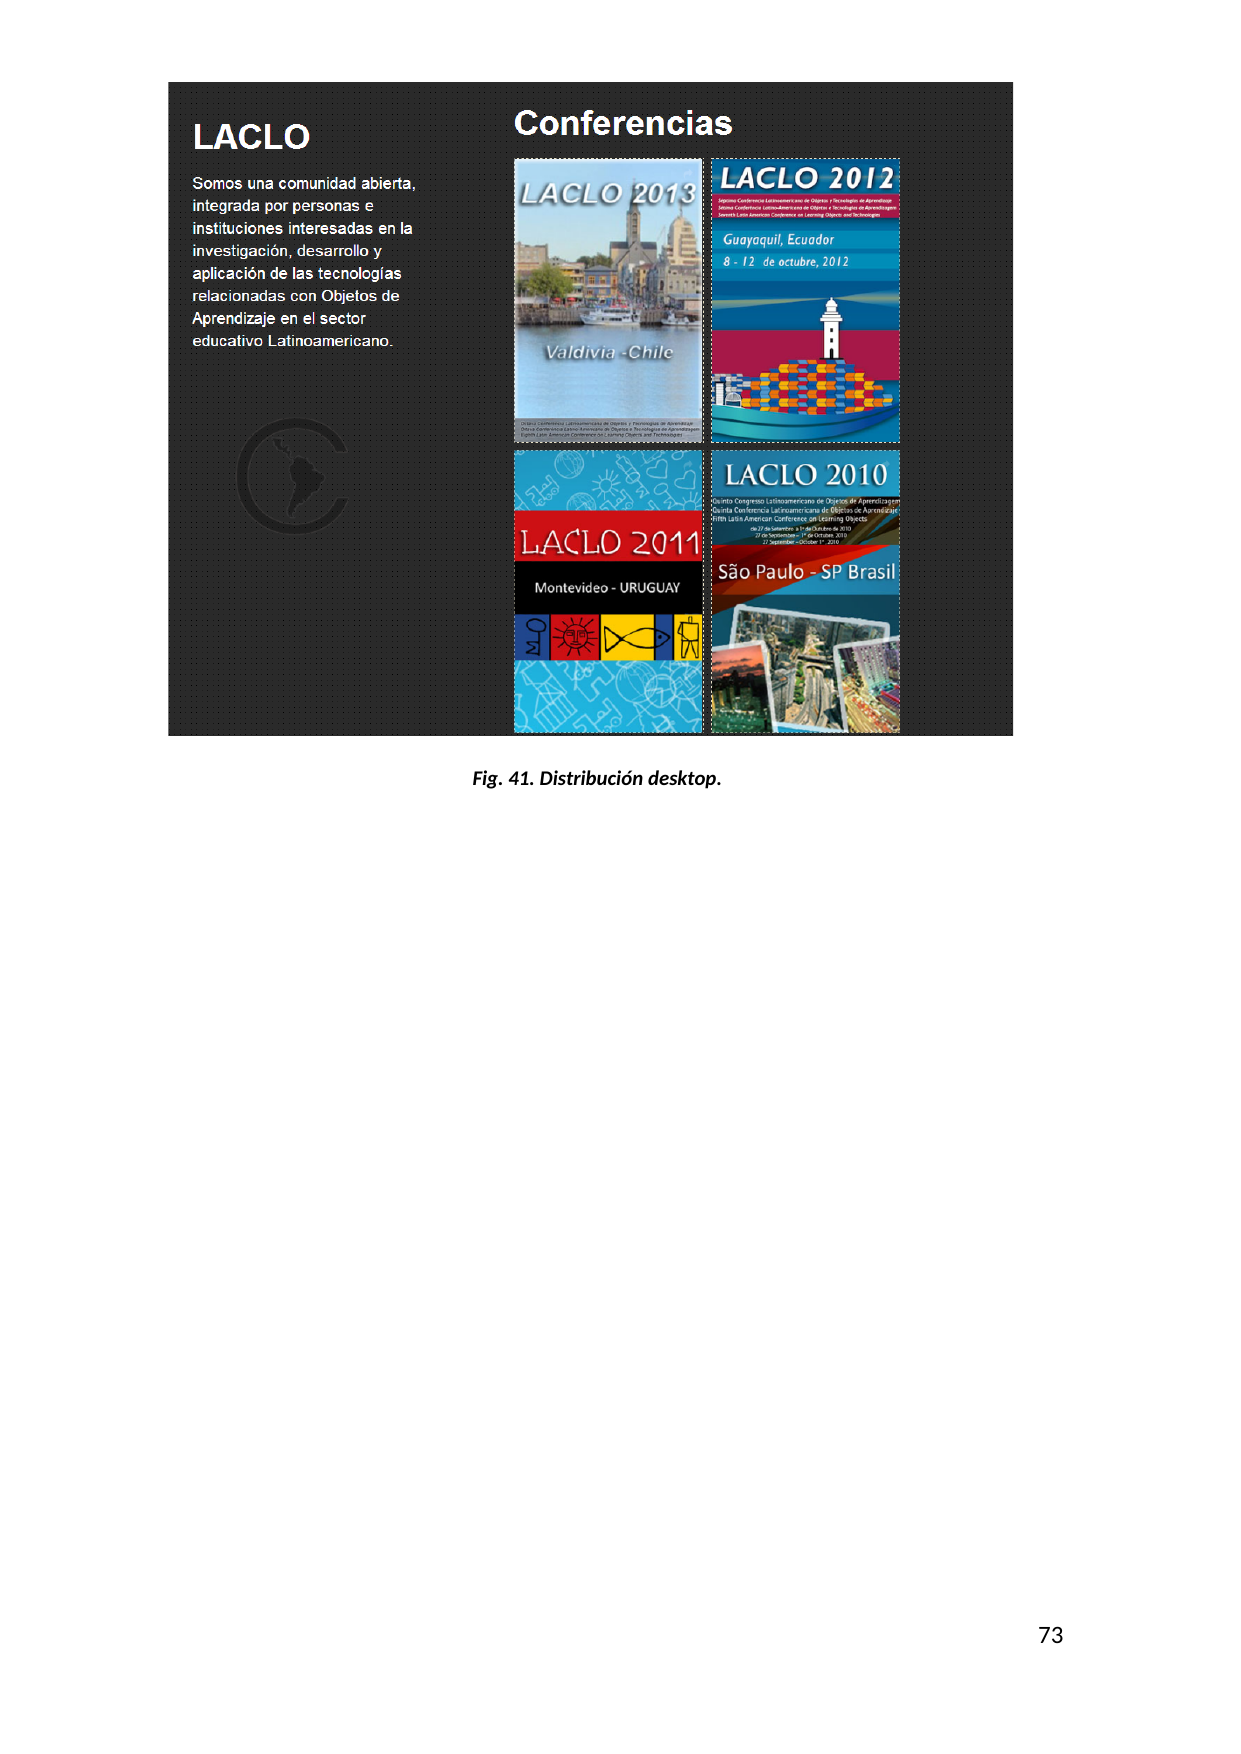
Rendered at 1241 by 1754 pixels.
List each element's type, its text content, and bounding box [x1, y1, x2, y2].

text Fig. 41. Distribución desktop. [177, 766, 1063, 791]
picture [168, 82, 1014, 736]
